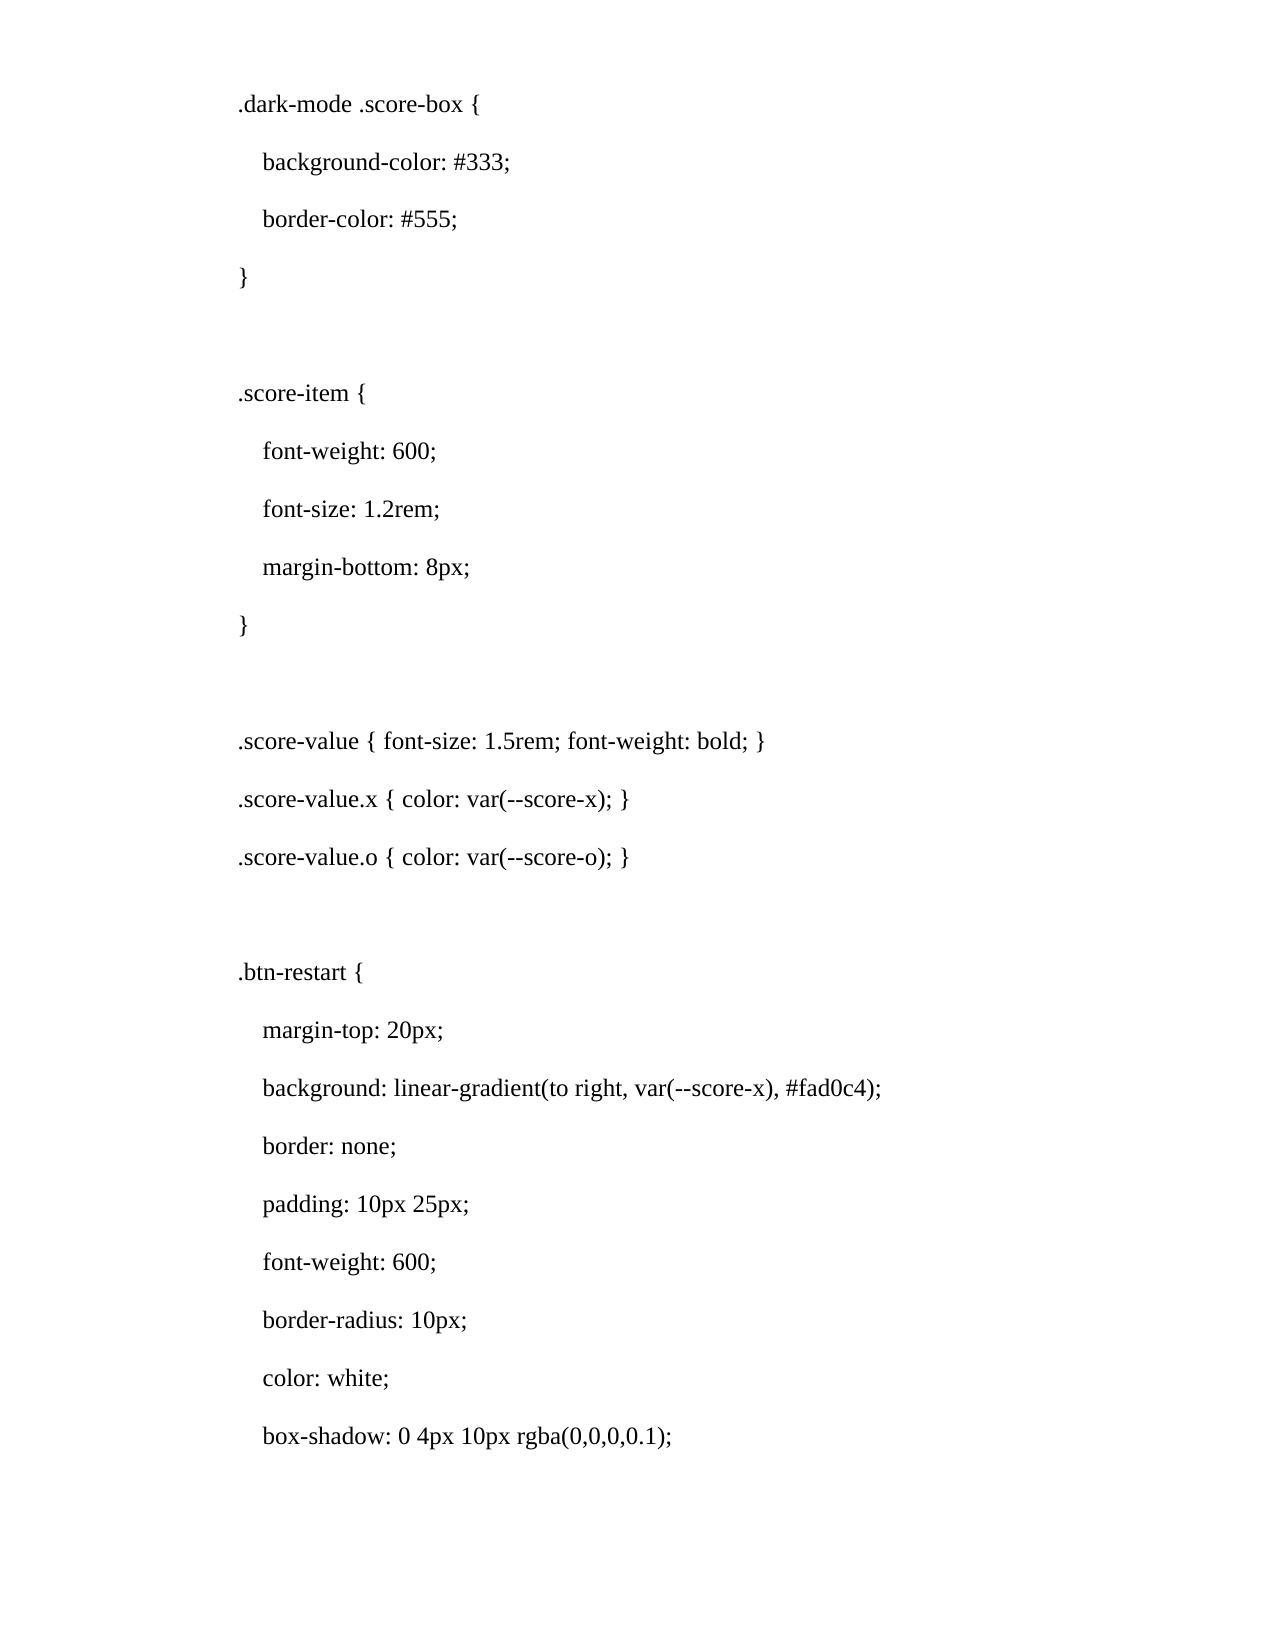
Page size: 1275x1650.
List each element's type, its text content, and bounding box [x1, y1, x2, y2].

text .btn-restart { [187, 957, 1087, 986]
text border: none; [187, 1131, 1087, 1160]
text font-weight: 600; [187, 436, 1087, 465]
text margin-top: 20px; [187, 1015, 1087, 1044]
text .score-value.x { color: var(--score-x); } [187, 784, 1087, 812]
text border-color: #555; [187, 204, 1087, 233]
text color: white; [187, 1363, 1087, 1392]
text margin-bottom: 8px; [187, 552, 1087, 581]
text .dark-mode .score-box { [187, 89, 1087, 117]
text .score-item { [187, 378, 1087, 407]
text padding: 10px 25px; [187, 1189, 1087, 1218]
text .score-value { font-size: 1.5rem; font-weight: bold; } [187, 726, 1087, 754]
text background: linear-gradient(to right, var(--score-x), #fad0c4); [187, 1073, 1087, 1102]
text font-weight: 600; [187, 1247, 1087, 1276]
text border-radius: 10px; [187, 1305, 1087, 1334]
text background-color: #333; [187, 147, 1087, 175]
text } [187, 262, 1087, 291]
text box-shadow: 0 4px 10px rgba(0,0,0,0.1); [187, 1421, 1087, 1449]
text } [187, 610, 1087, 639]
text .score-value.o { color: var(--score-o); } [187, 842, 1087, 870]
text font-size: 1.2rem; [187, 494, 1087, 523]
